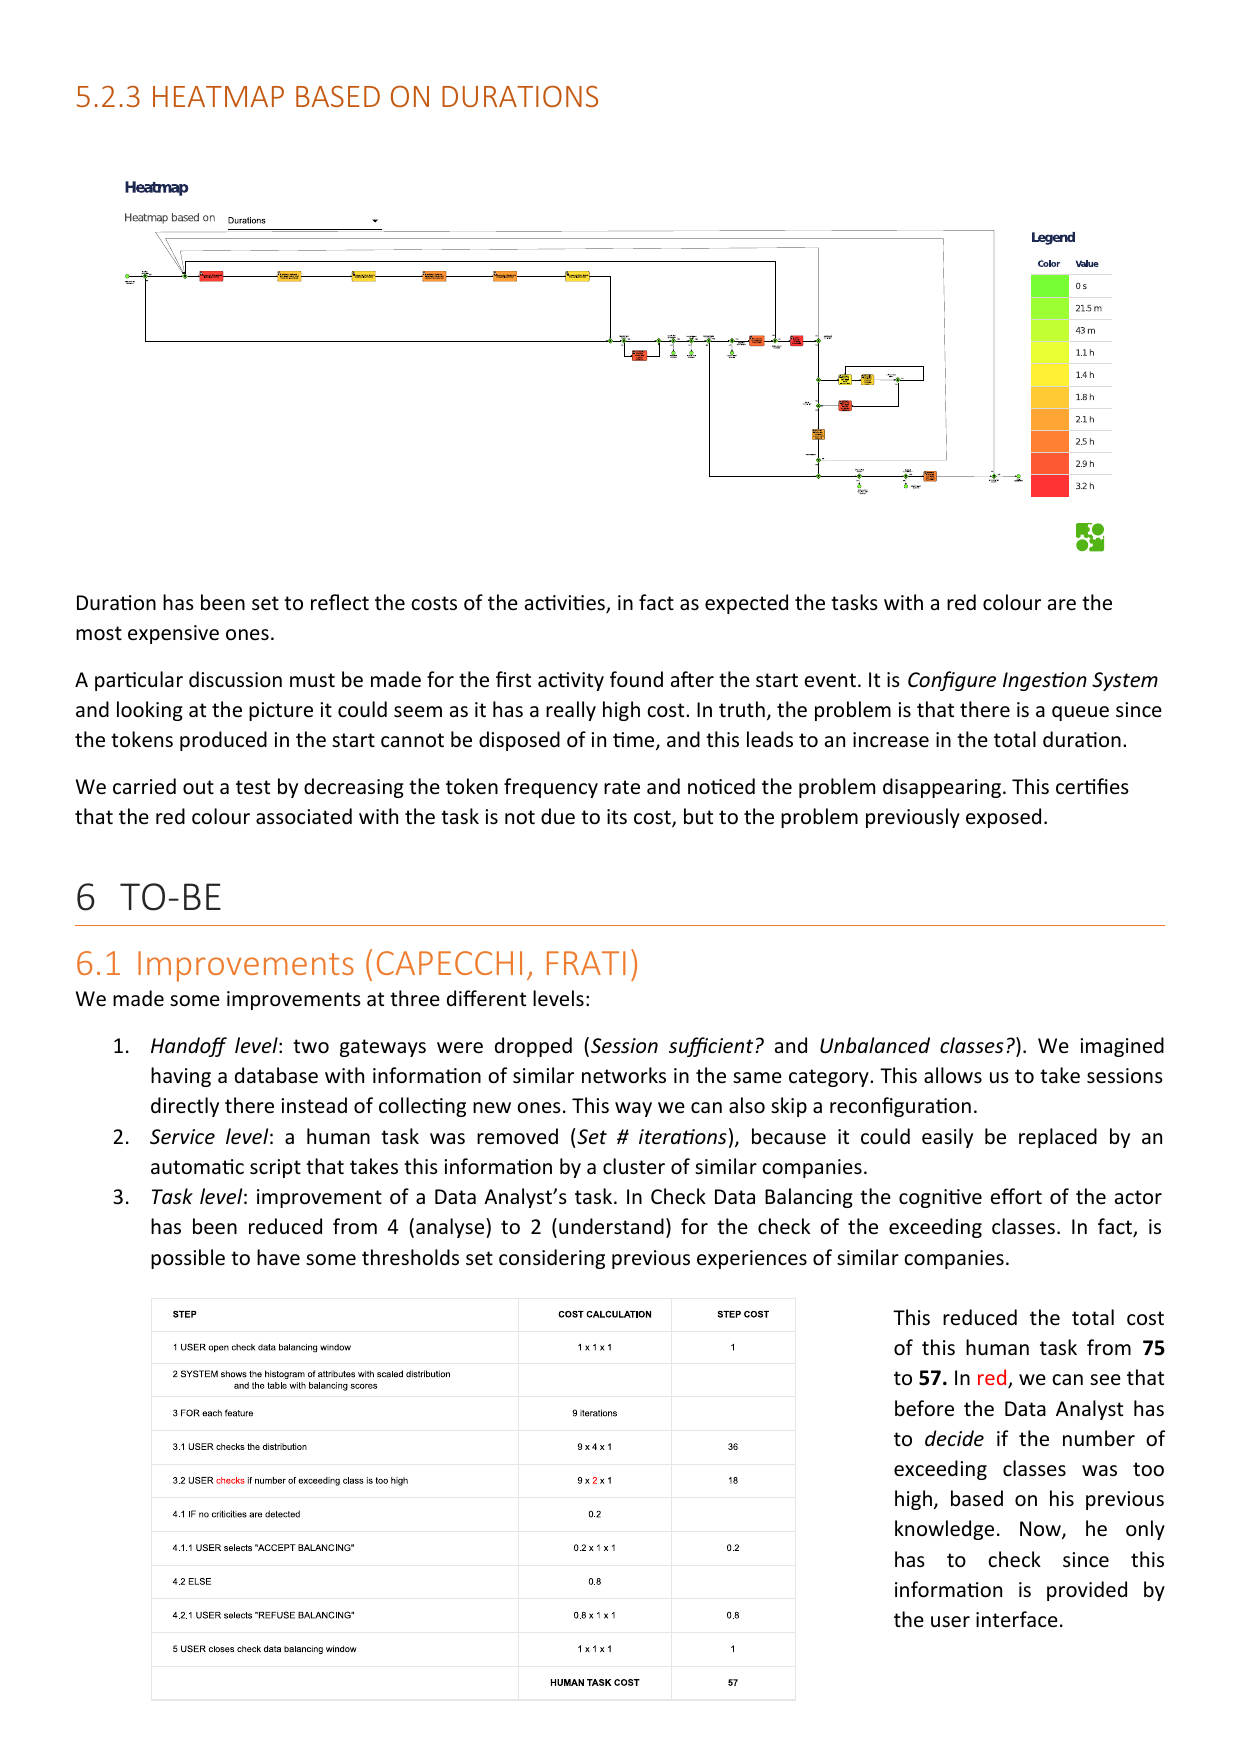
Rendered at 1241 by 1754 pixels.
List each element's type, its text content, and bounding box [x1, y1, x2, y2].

list This reduced the total cost of this human task from 75 to 57. In red, we can see that before the Data Analyst has to decide if the number of exceeding classes was too high, based on his previous knowledge. Now, he only has to check since this information is provided by the user interface. [796, 1303, 1165, 1633]
list Service level: a human task was removed (Set # iterations), because it could easily be replaced by an automatic script that takes this information by a cluster of similar companies. [112, 1122, 1165, 1180]
subtitle TO-BE [75, 870, 1165, 925]
subtitle Improvements (CAPECCHI, FRATI) [75, 938, 1165, 984]
text We carried out a test by decreasing the token frequency rate and noticed the problem disappearing. This certifies that the red colour associated with the task is not due to its cost, but to the problem previously exposed. [75, 772, 1165, 830]
list Task level: improvement of a Data Analyst’s task. In Check Data Balancing the cognitive effort of the actor has been reduced from 4 (analyse) to 2 (understand) for the check of the exceeding classes. In fact, is possible to have some thresholds set considering previous experiences of similar companies. [112, 1182, 1165, 1271]
subtitle HEATMAP BASED ON DURATIONS [75, 75, 1165, 116]
text We made some improvements at three different levels: [75, 984, 1165, 1012]
text A particular discussion must be made for the first activity found after the start event. It is Configure Ingestion System and looking at the picture it could seem as it has a really high cost. In truth, the problem is that there is a queue since the tokens produced in the start cannot be disposed of in time, and this leads to an increase in the total duration. [75, 665, 1165, 753]
list Handoff level: two gateways were dropped (Session sufficient? and Unbalanced classes?). We imagined having a database with information of similar networks in the same category. This allows us to take sessions directly there instead of collecting new ones. This way we can also skip a reconfiguration. [112, 1031, 1165, 1120]
text Duration has been set to reflect the costs of the activities, in fact as expected the tasks with a red colour are the most expensive ones. [75, 588, 1165, 646]
